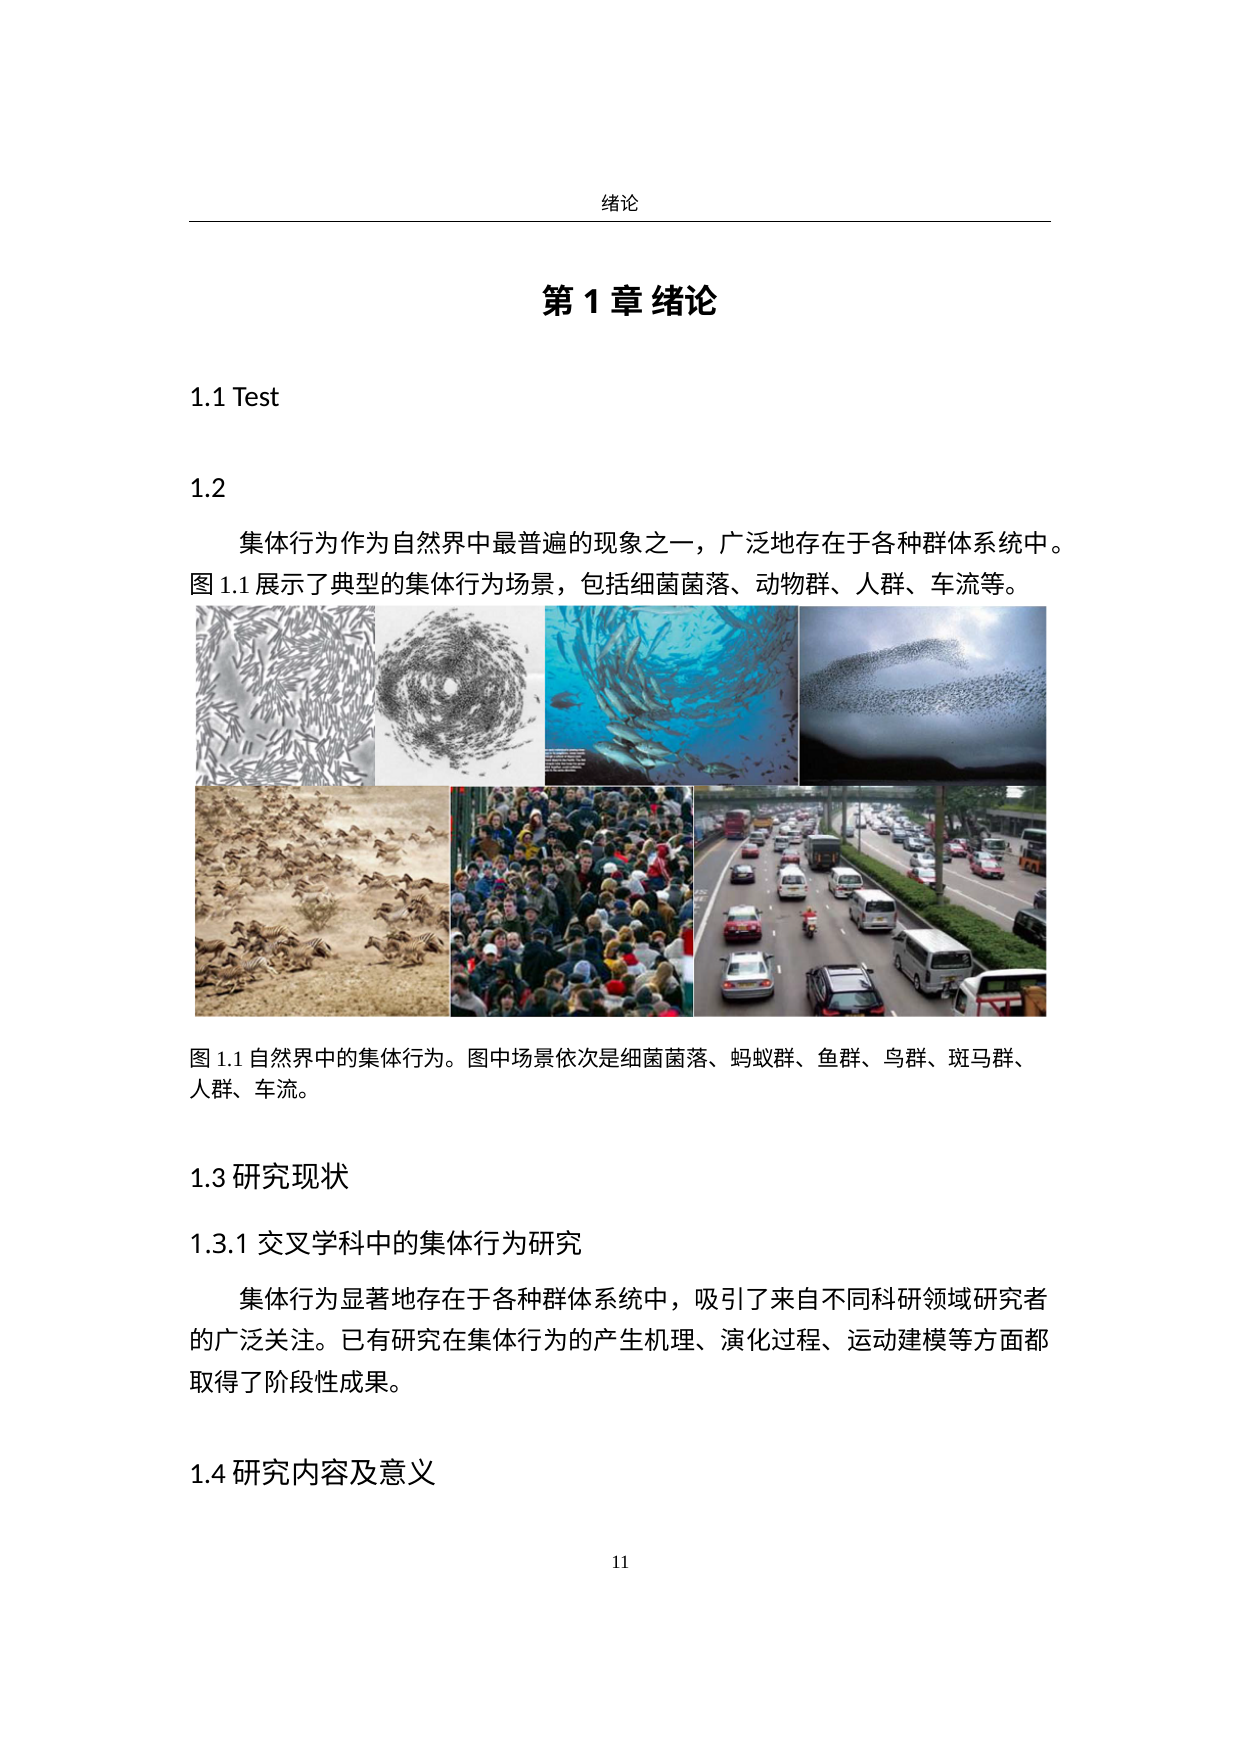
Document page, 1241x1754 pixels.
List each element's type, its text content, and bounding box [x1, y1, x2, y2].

text Test [189, 373, 1051, 414]
text 研究现状 [189, 1154, 1051, 1196]
text 集体行为作为自然界中最普遍的现象之一，广泛地存在于各种群体系统中。图1.1展示了典型的集体行为场景，包括细菌菌落、动物群、人群、车流等。 [189, 519, 1051, 602]
text 图 1.1 自然界中的集体行为。图中场景依次是细菌菌落、蚂蚁群、鱼群、鸟群、斑马群、人群、车流。 [189, 1041, 1051, 1104]
text 研究内容及意义 [189, 1450, 1051, 1491]
subtitle 绪论 [262, 274, 1051, 323]
picture [188, 602, 1052, 1024]
text 集体行为显著地存在于各种群体系统中，吸引了来自不同科研领域研究者的广泛关注。已有研究在集体行为的产生机理、演化过程、运动建模等方面都取得了阶段性成果。 [189, 1275, 1051, 1400]
text 交叉学科中的集体行为研究 [189, 1221, 1051, 1262]
